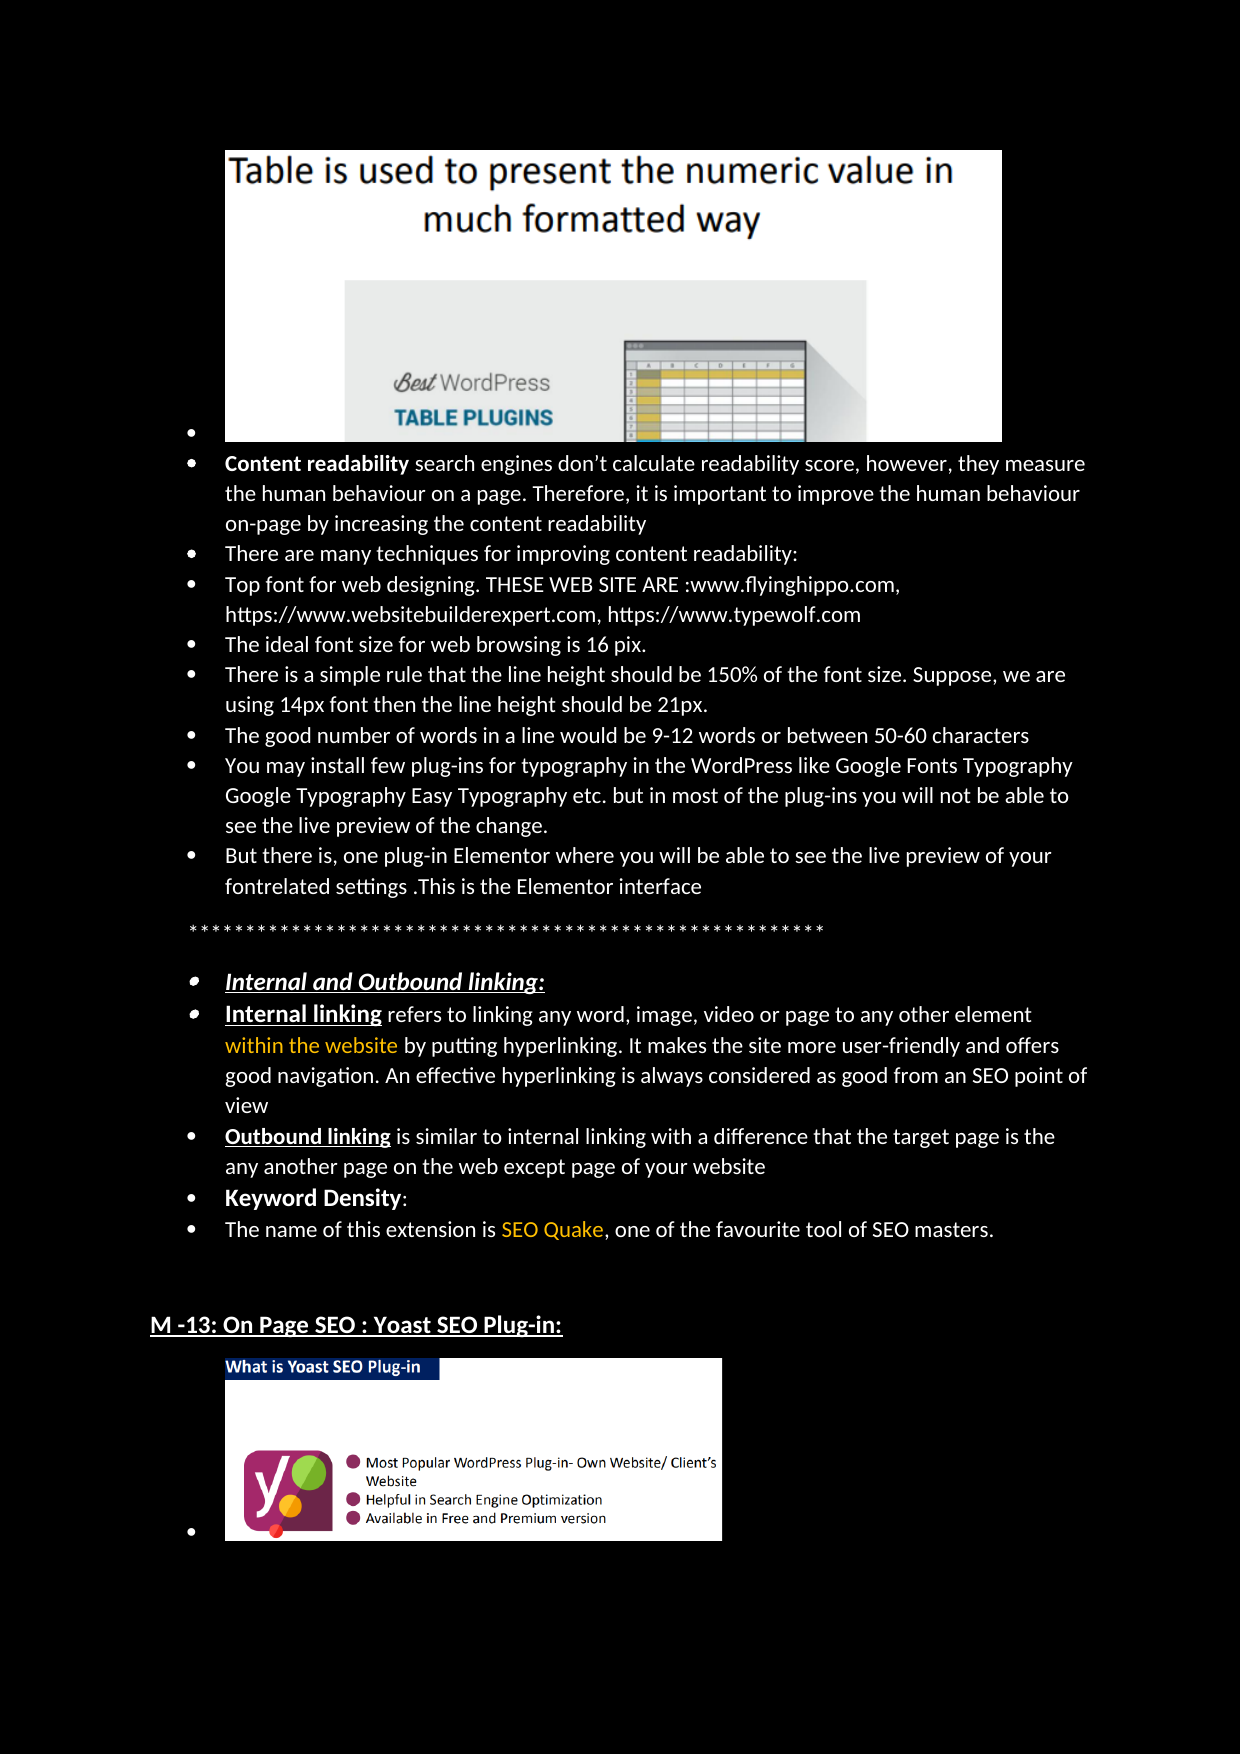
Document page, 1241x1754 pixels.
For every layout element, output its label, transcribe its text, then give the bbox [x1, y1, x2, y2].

list Keyword Density: [187, 1182, 1090, 1213]
list The ideal font size for web browsing is 16 pix. [187, 630, 1090, 658]
text ******************************************************** [187, 919, 1090, 947]
list The name of this extension is SEO Quake, one of the favourite tool of SEO masters. [187, 1215, 1090, 1243]
text M -13: On Page SEO : Yoast SEO Plug-in: [150, 1309, 1090, 1339]
list Content readability search engines don’t calculate readability score, however, they measure the human behaviour on a page. Therefore, it is important to improve the human behaviour on-page by increasing the content readability [187, 449, 1090, 537]
list Internal and Outbound linking: [187, 966, 1090, 996]
list You may install few plug-ins for typography in the WordPress like Google Fonts Typography Google Typography Easy Typography etc. but in most of the plug-ins you will not be able to see the live preview of the change. [187, 751, 1090, 839]
list But there is, one plug-in Elementor where you will be able to see the live preview of your fontrelated settings .This is the Elementor interface [187, 842, 1090, 900]
list There is a simple rule that the line height should be 150% of the font size. Suppose, we are using 14px font then the line height should be 21px. [187, 660, 1090, 719]
list The good number of words in a line would be 9-12 words or between 50-60 characters [187, 721, 1090, 749]
picture [225, 150, 1002, 442]
list Outbound linking is similar to internal linking with a difference that the target page is the any another page on the web except page of your website [187, 1122, 1090, 1180]
list Internal linking refers to linking any word, image, video or page to any other element within the website by putting hyperlinking. It makes the site more user-friendly and offers good navigation. An effective hyperlinking is always considered as good from an SEO point of view [187, 998, 1090, 1120]
picture [225, 1358, 723, 1541]
list Top font for web designing. THESE WEB SITE ARE :www.flyinghippo.com, https://www.websitebuilderexpert.com, https://www.typewolf.com [187, 570, 1090, 628]
list There are many techniques for improving content readability: [187, 539, 1090, 568]
